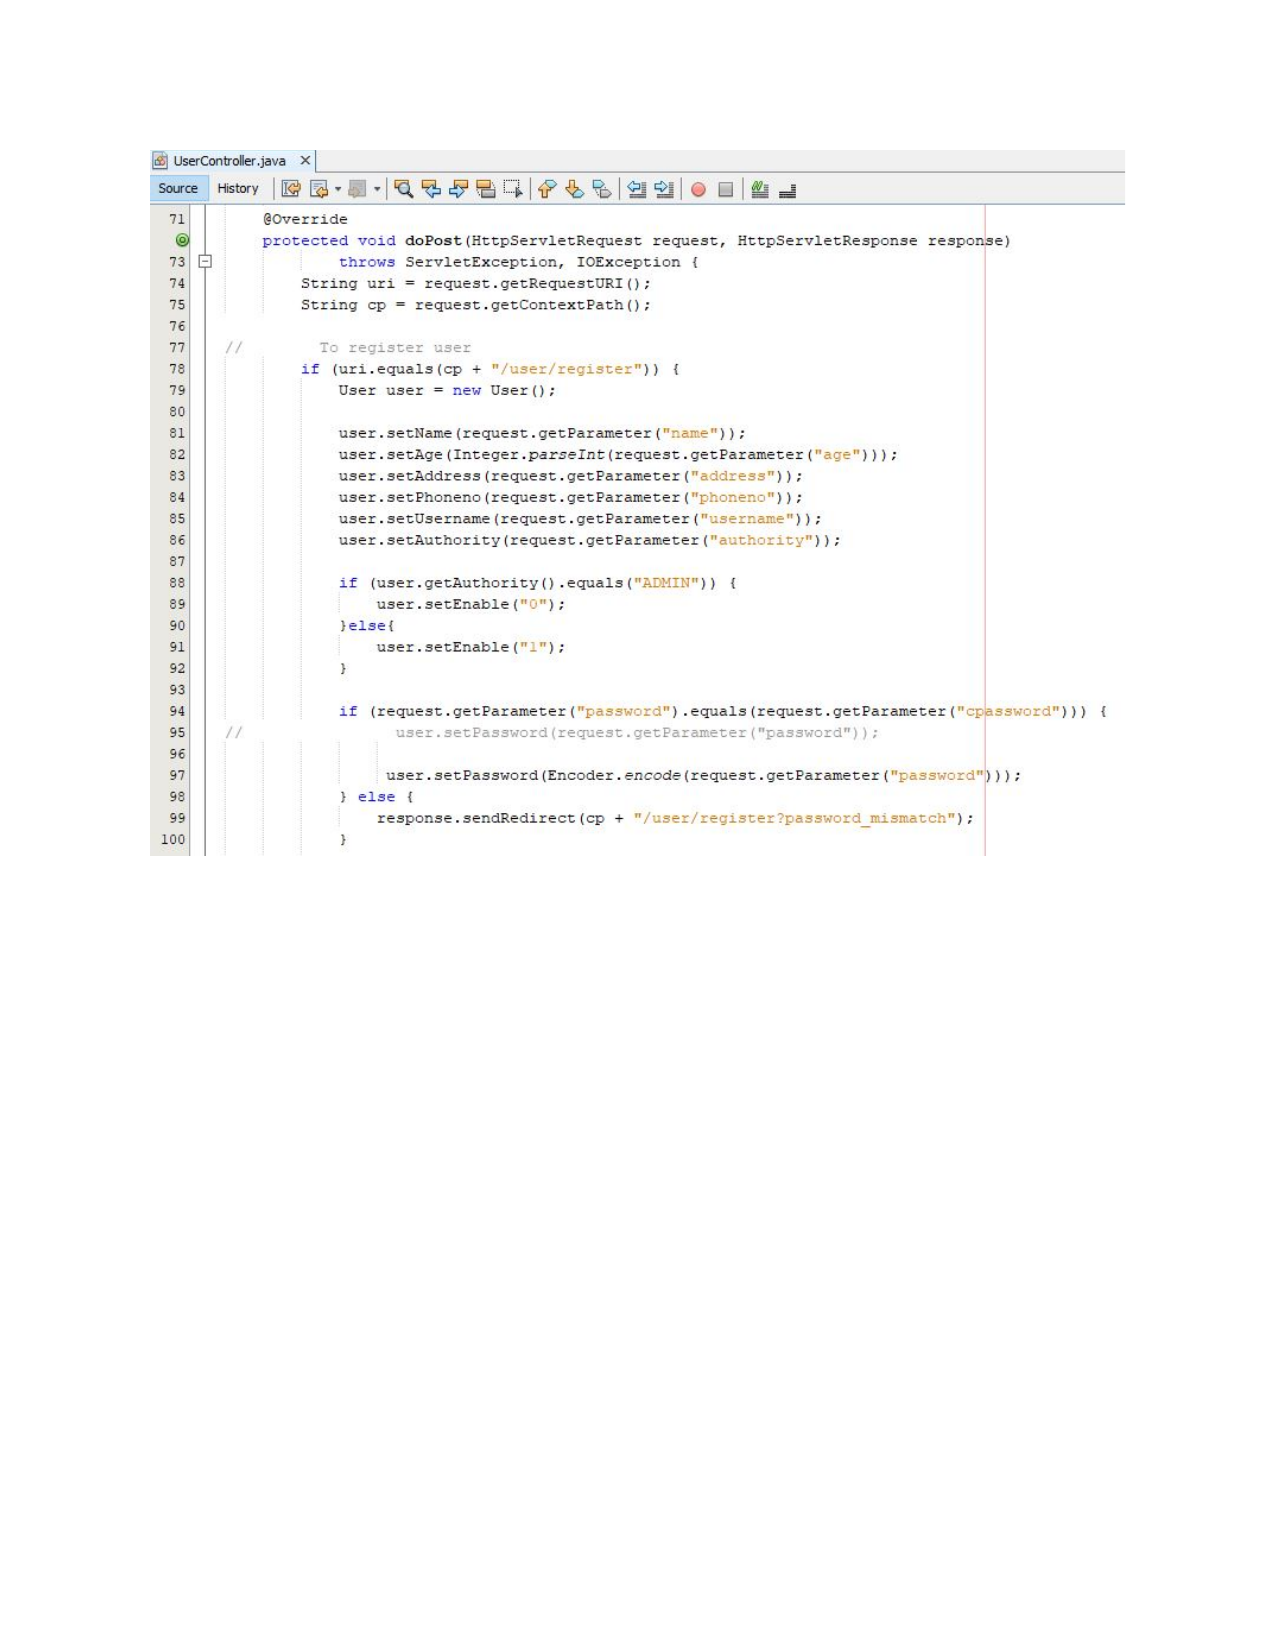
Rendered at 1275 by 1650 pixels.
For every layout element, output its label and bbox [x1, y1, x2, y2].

picture [150, 150, 1125, 856]
